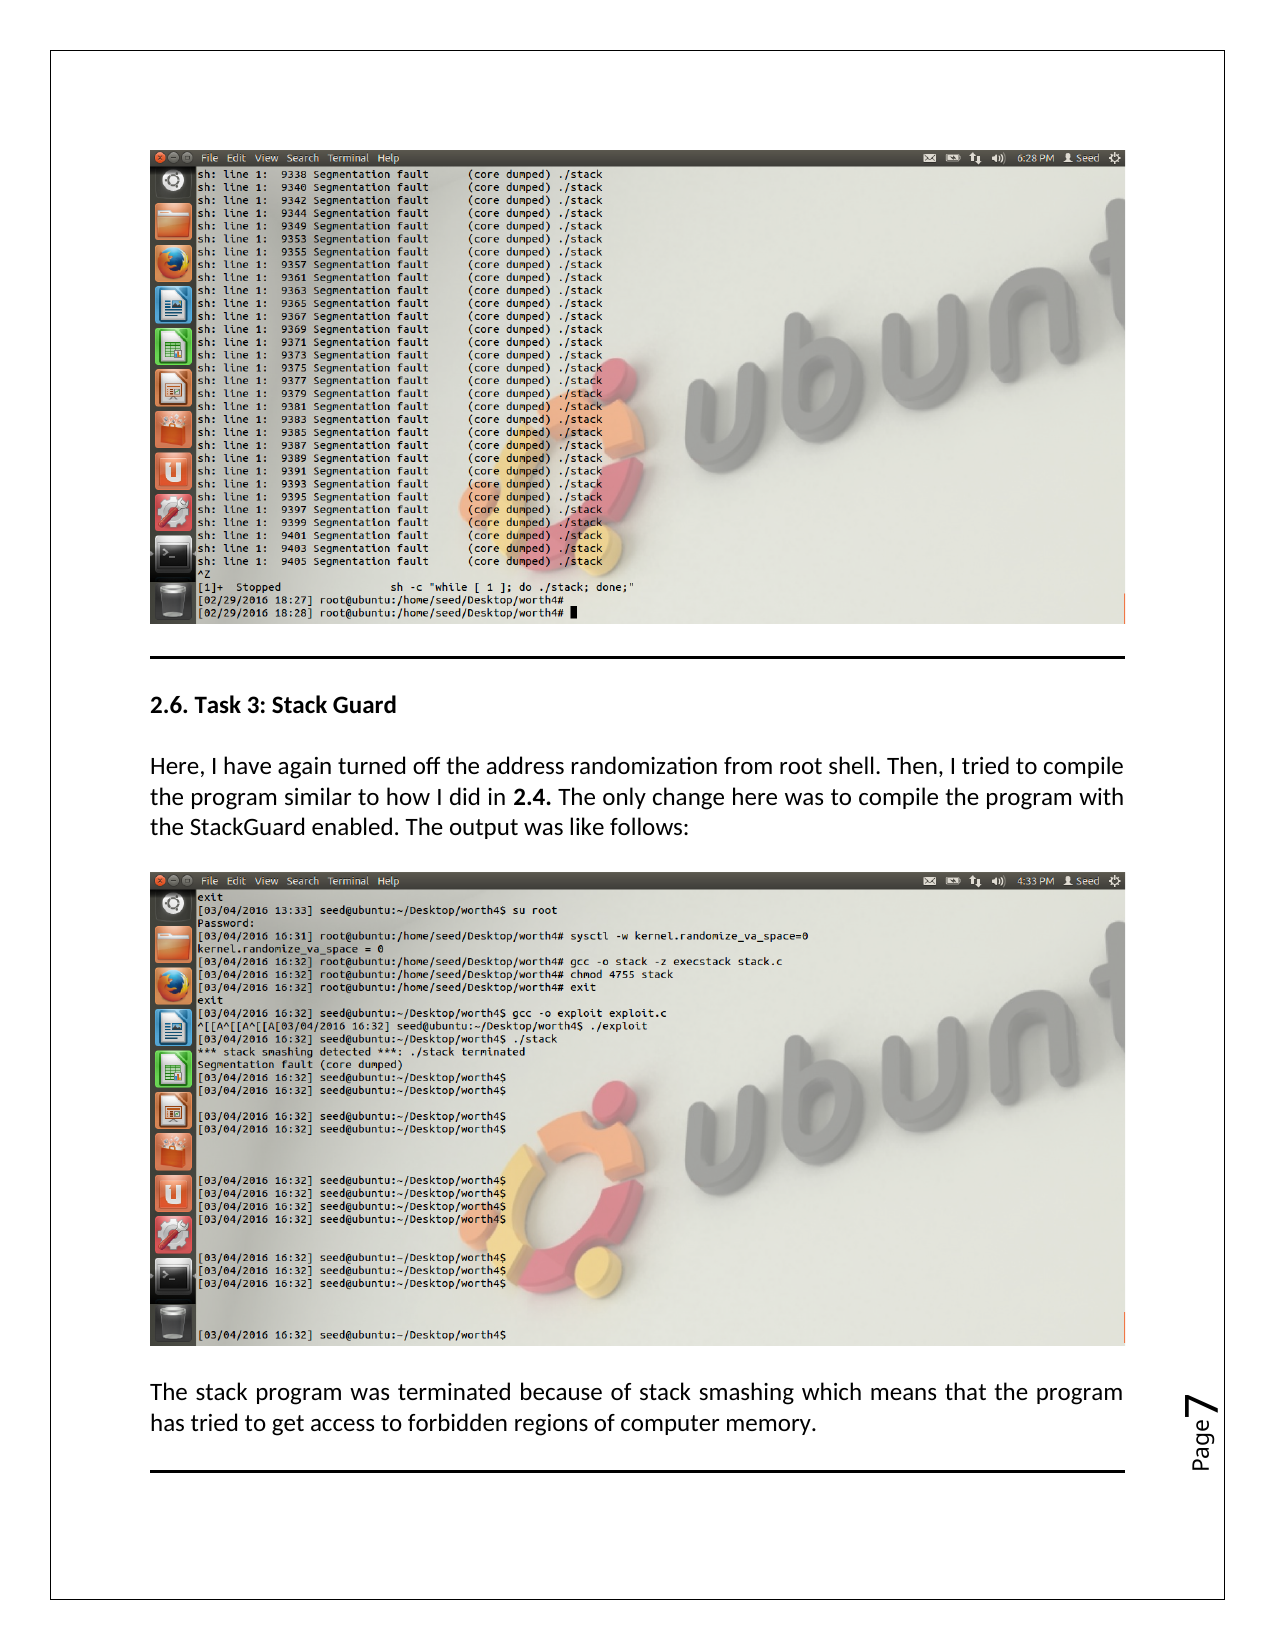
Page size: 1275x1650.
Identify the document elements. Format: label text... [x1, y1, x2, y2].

text Here, I have again turned off the address randomization from root shell. Then, I tried to compile the program similar to how I did in 2.4. The only change here was to compile the program with the StackGuard enabled. The output was like follows: [150, 751, 1125, 842]
text 2.6. Task 3: Stack Guard [150, 689, 1125, 720]
picture [150, 150, 1125, 624]
picture [150, 872, 1125, 1346]
text The stack program was terminated because of stack smashing which means that the program has tried to get access to forbidden regions of computer memory. [150, 1376, 1125, 1437]
